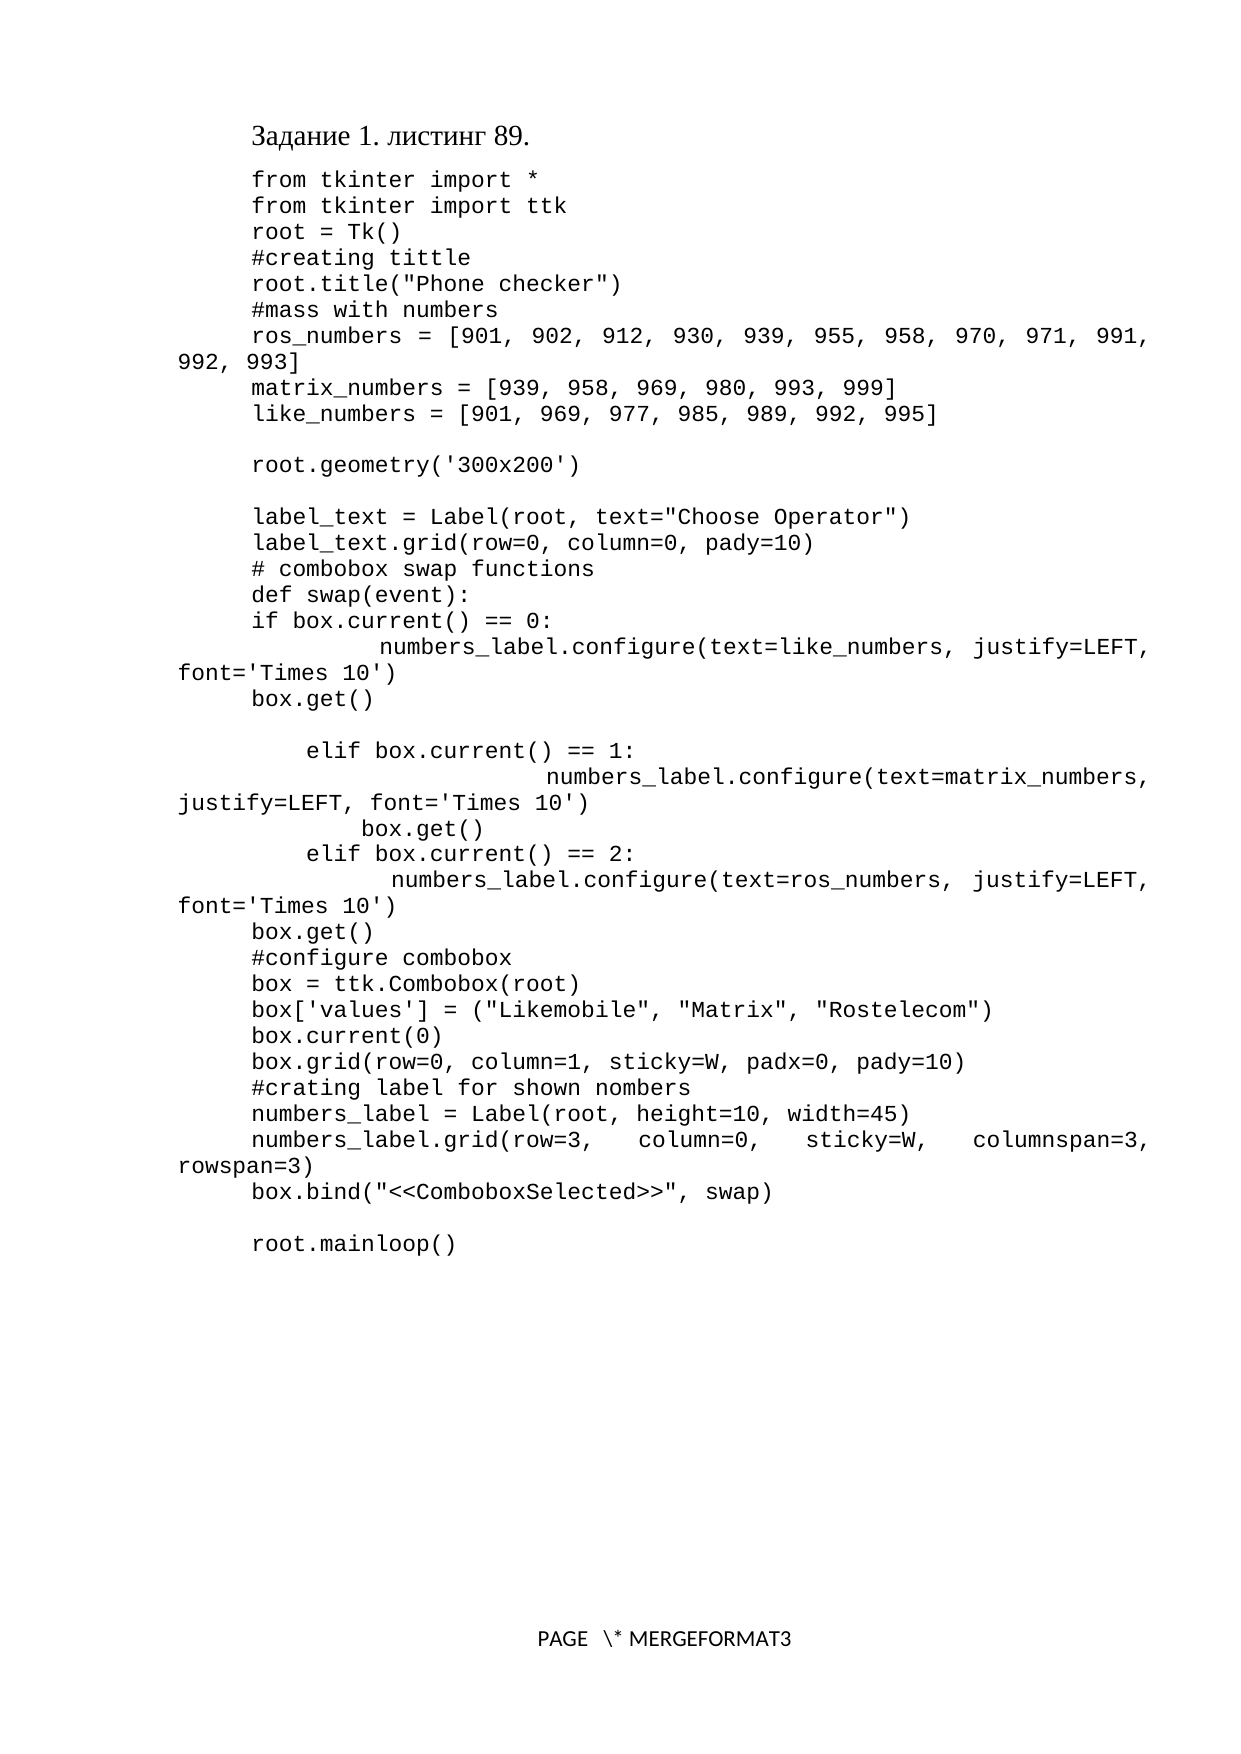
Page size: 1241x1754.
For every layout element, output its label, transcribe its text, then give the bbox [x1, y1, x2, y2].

text box.get() [177, 817, 1152, 843]
text numbers_label.configure(text=like_numbers, justify=LEFT, font='Times 10') [177, 635, 1152, 687]
text label_text = Label(root, text="Choose Operator") [177, 506, 1152, 532]
text numbers_label.configure(text=ros_numbers, justify=LEFT, font='Times 10') [177, 869, 1152, 921]
text matrix_numbers = [939, 958, 969, 980, 993, 999] [177, 376, 1152, 402]
text box.get() [177, 921, 1152, 947]
text root = Tk() [177, 220, 1152, 246]
text if box.current() == 0: [177, 609, 1152, 635]
text # combobox swap functions [177, 557, 1152, 583]
text from tkinter import ttk [177, 194, 1152, 220]
text root.geometry('300x200') [177, 454, 1152, 480]
text label_text.grid(row=0, column=0, pady=10) [177, 532, 1152, 557]
text #creating tittle [177, 246, 1152, 272]
text root.title("Phone checker") [177, 272, 1152, 298]
text like_numbers = [901, 969, 977, 985, 989, 992, 995] [177, 402, 1152, 428]
text #crating label for shown nombers [177, 1076, 1152, 1102]
text box.bind("<<ComboboxSelected>>", swap) [177, 1180, 1152, 1206]
text #mass with numbers [177, 298, 1152, 324]
text box.current(0) [177, 1024, 1152, 1050]
text box.get() [177, 687, 1152, 713]
text box = ttk.Combobox(root) [177, 972, 1152, 998]
text numbers_label.configure(text=matrix_numbers, justify=LEFT, font='Times 10') [177, 765, 1152, 817]
text elif box.current() == 1: [177, 739, 1152, 765]
text #configure combobox [177, 947, 1152, 972]
text Задание 1. листинг 89. [177, 118, 1152, 152]
text numbers_label.grid(row=3, column=0, sticky=W, columnspan=3, rowspan=3) [177, 1128, 1152, 1180]
text elif box.current() == 2: [177, 843, 1152, 869]
text box.grid(row=0, column=1, sticky=W, padx=0, pady=10) [177, 1050, 1152, 1076]
text def swap(event): [177, 583, 1152, 609]
text root.mainloop() [177, 1232, 1152, 1258]
text ros_numbers = [901, 902, 912, 930, 939, 955, 958, 970, 971, 991, 992, 993] [177, 324, 1152, 376]
text box['values'] = ("Likemobile", "Matrix", "Rostelecom") [177, 998, 1152, 1024]
text numbers_label = Label(root, height=10, width=45) [177, 1102, 1152, 1128]
text from tkinter import * [177, 168, 1152, 194]
